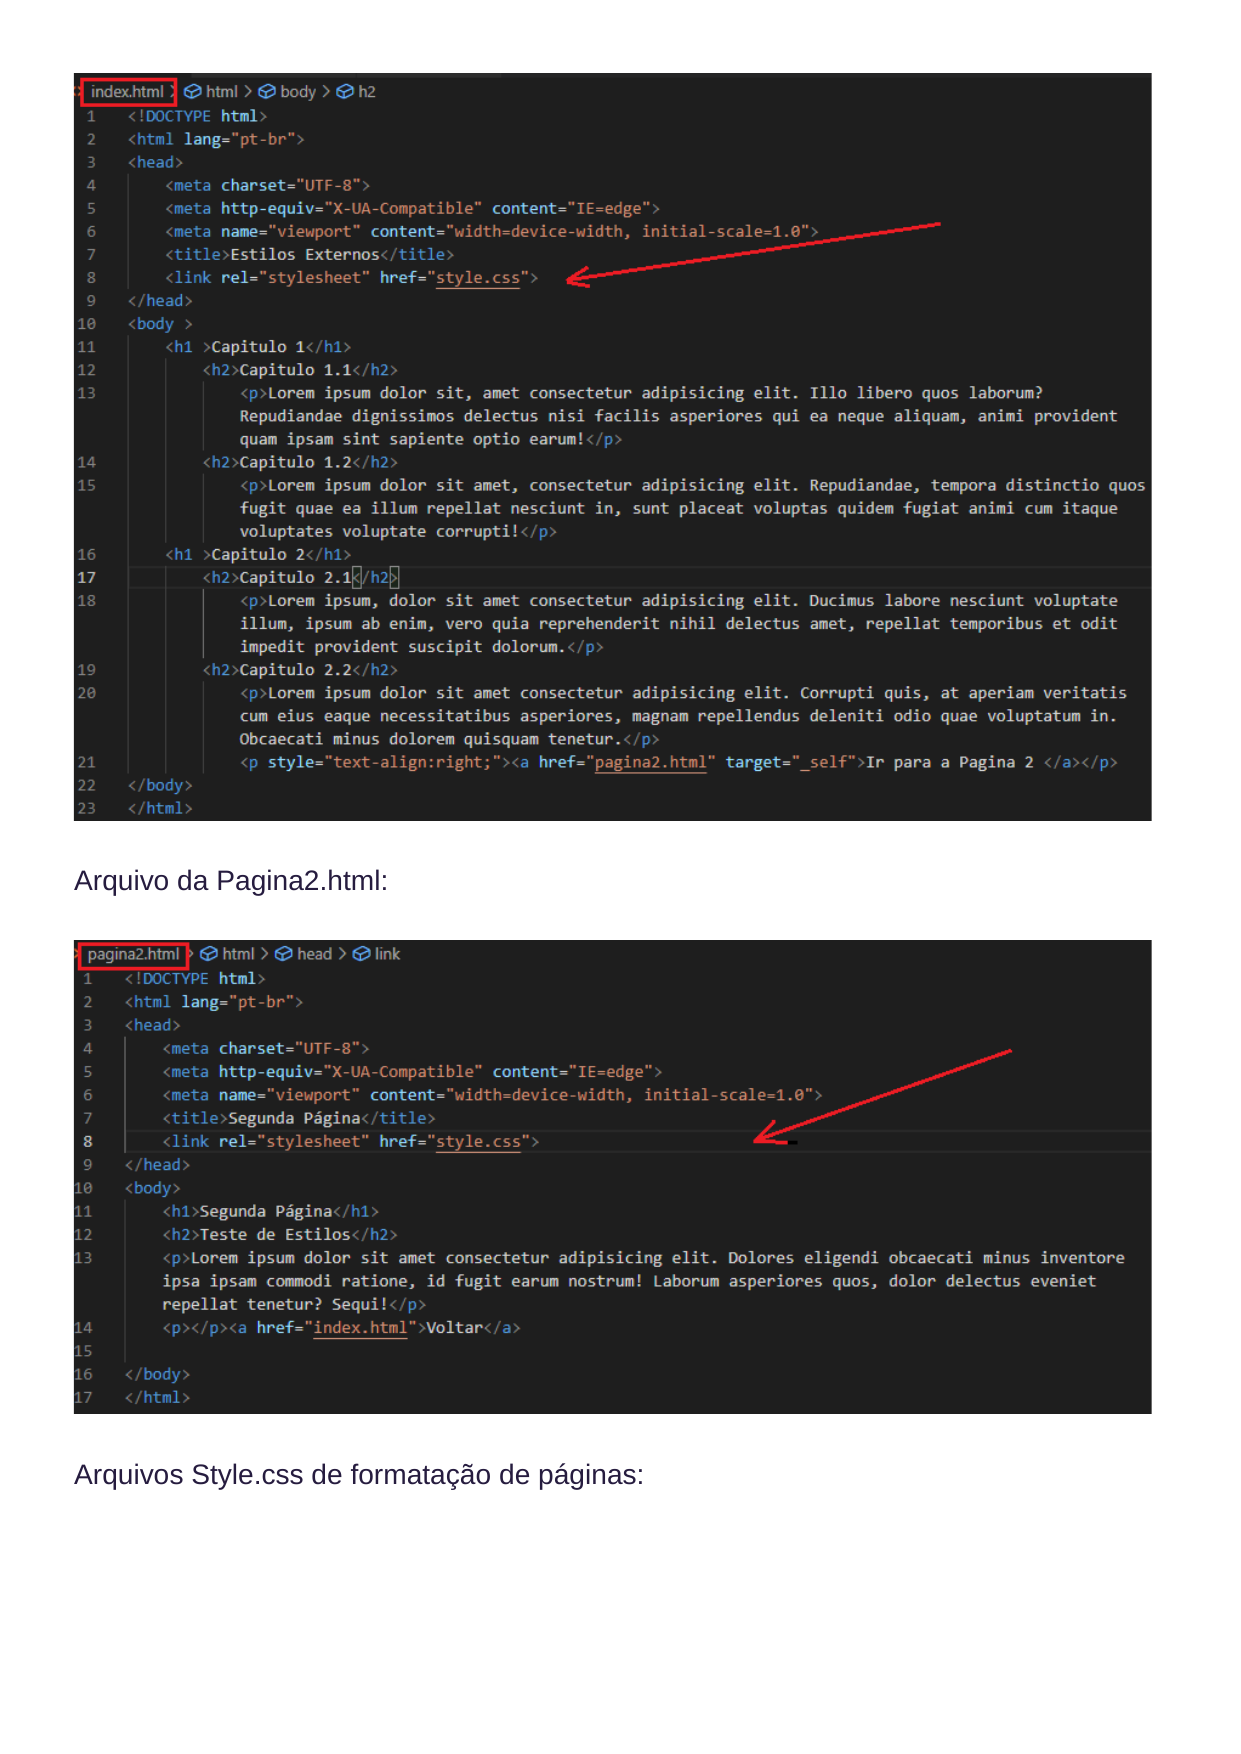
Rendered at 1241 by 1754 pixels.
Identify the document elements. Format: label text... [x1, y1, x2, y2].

text Arquivos Style.css de formatação de páginas: [74, 1458, 1152, 1490]
picture [73, 73, 1152, 821]
picture [73, 940, 1152, 1414]
text Arquivo da Pagina2.html: [74, 864, 1152, 897]
